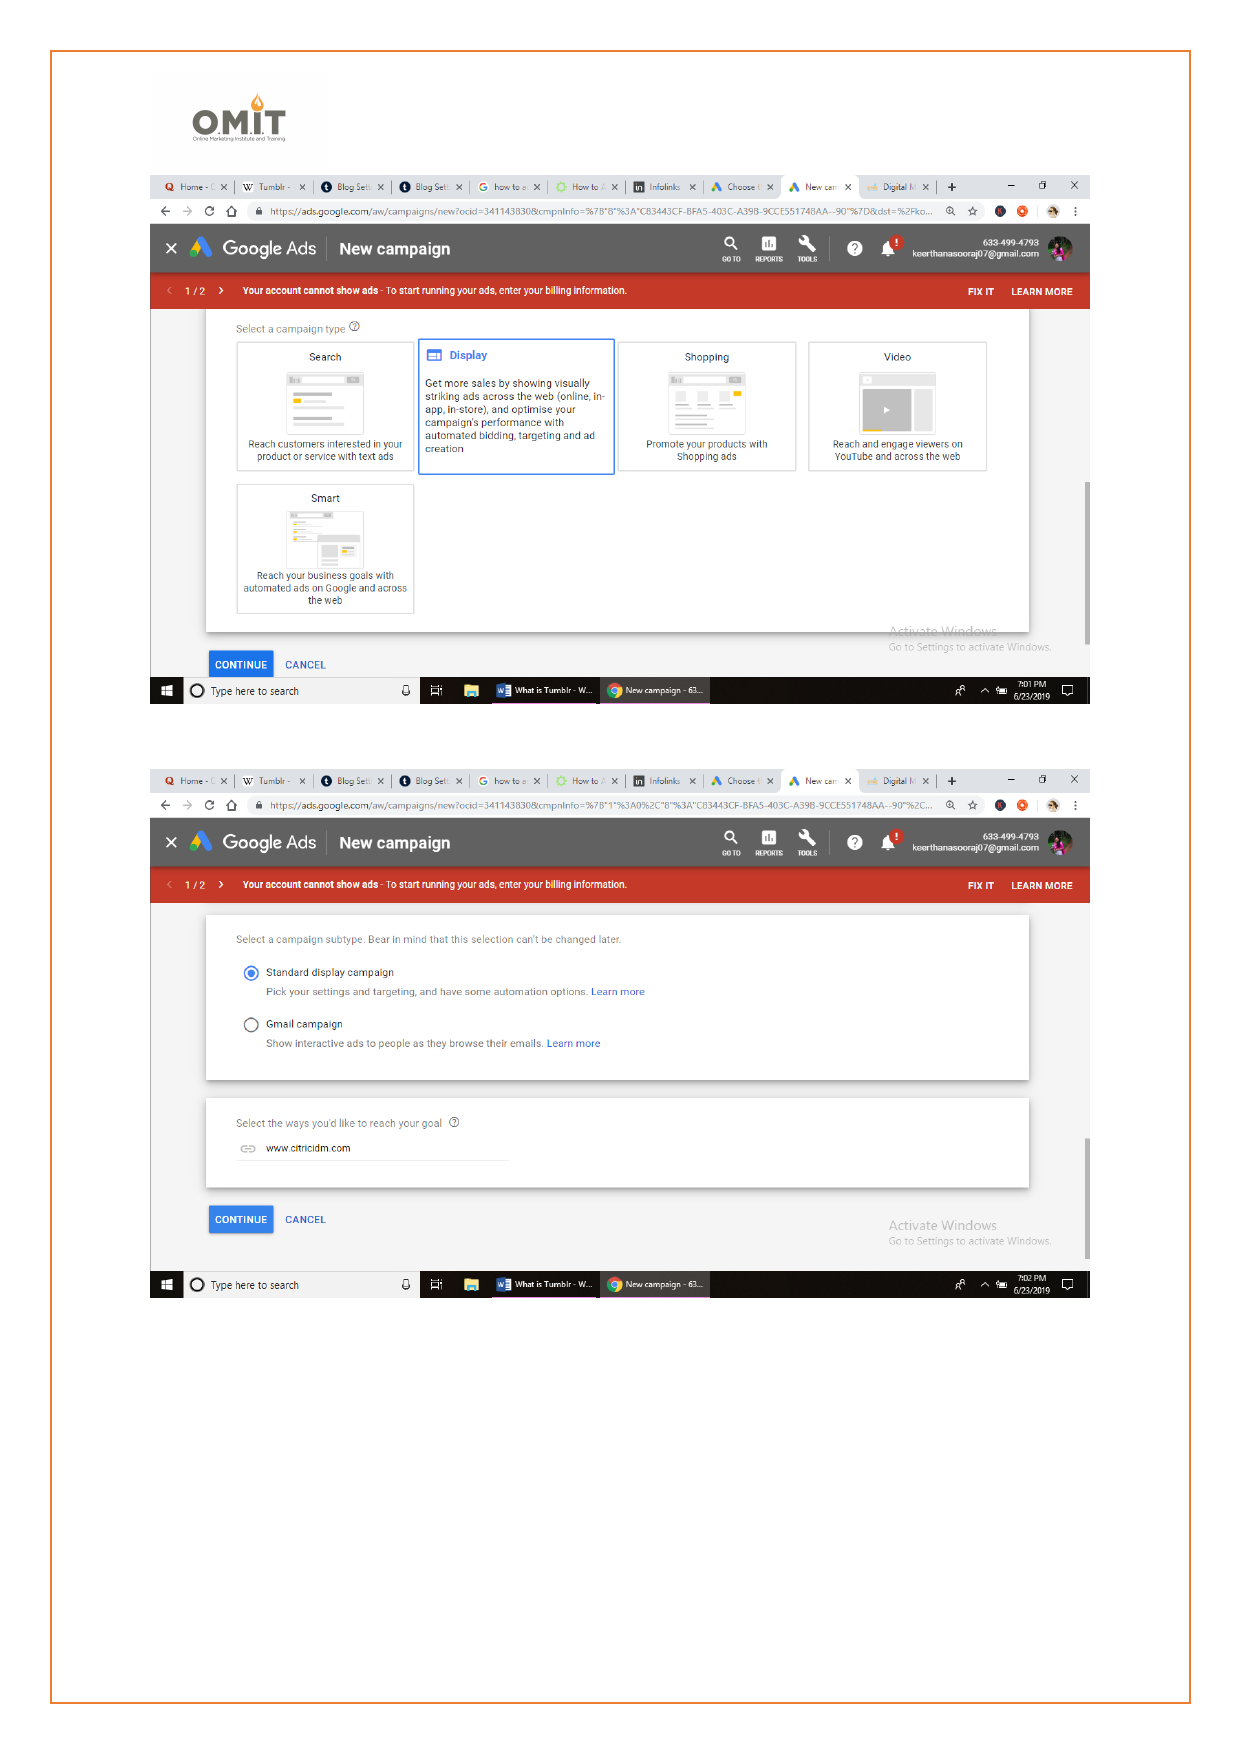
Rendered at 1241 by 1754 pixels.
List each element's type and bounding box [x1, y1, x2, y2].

picture [150, 73, 1090, 704]
picture [150, 769, 1090, 1298]
